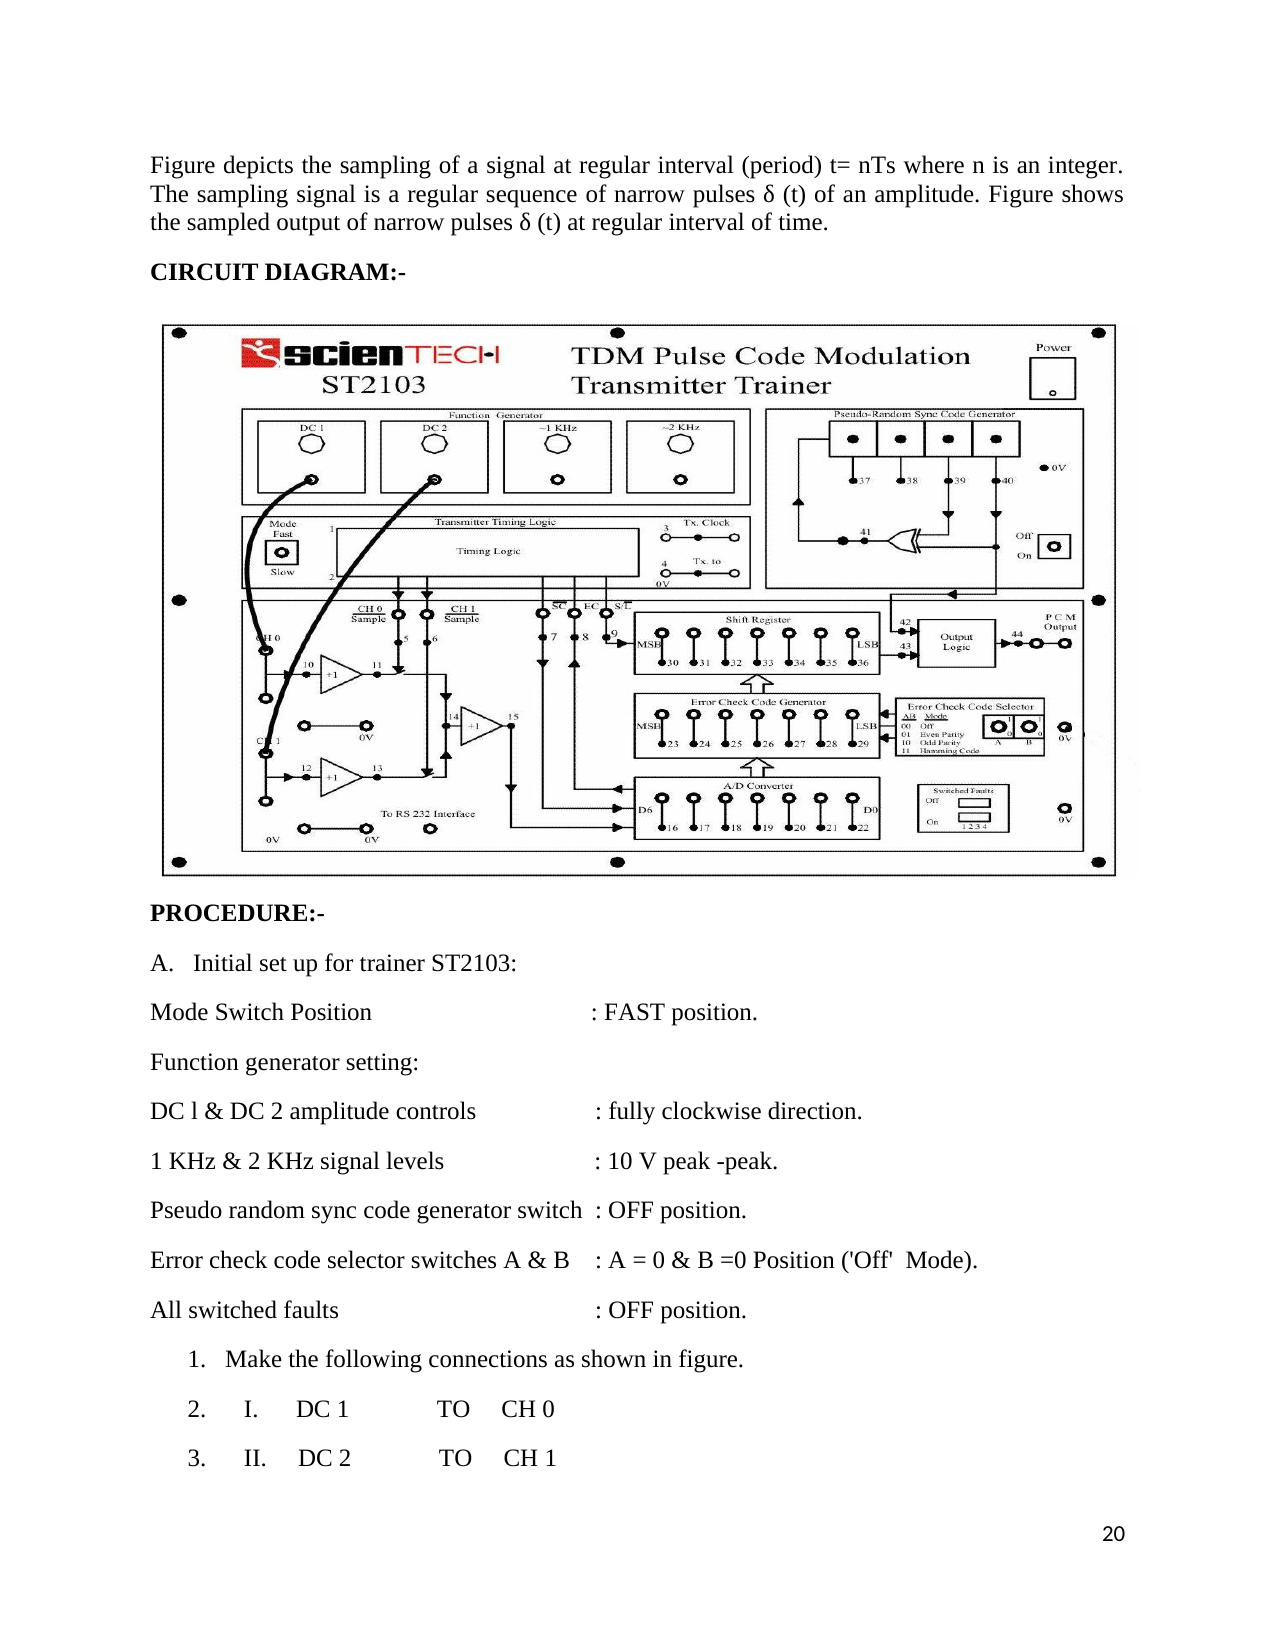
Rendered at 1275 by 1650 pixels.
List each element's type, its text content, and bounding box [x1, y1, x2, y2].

text Mode Switch Position : FAST position. [150, 997, 1125, 1026]
text 1 KHz & 2 KHz signal levels : 10 V peak -peak. [150, 1146, 1125, 1175]
text Pseudo random sync code generator switch : OFF position. [150, 1196, 1125, 1224]
text A. Initial set up for trainer ST2103: [150, 948, 1125, 976]
list I. DC 1 TO CH 0 [187, 1394, 1125, 1423]
text Error check code selector switches A & B : A = 0 & B =0 Position ('Off' Mode). [150, 1245, 1125, 1274]
list II. DC 2 TO CH 1 [187, 1443, 1125, 1472]
picture [161, 324, 1141, 878]
text All switched faults : OFF position. [150, 1295, 1125, 1323]
text CIRCUIT DIAGRAM:- [150, 257, 1125, 286]
text DC l & DC 2 amplitude controls : fully clockwise direction. [150, 1096, 1125, 1125]
list Make the following connections as shown in figure. [187, 1344, 1125, 1373]
text Function generator setting: [150, 1047, 1125, 1076]
text Figure depicts the sampling of a signal at regular interval (period) t= nTs where n is an integer. The sampling signal is a regular sequence of narrow pulses δ (t) of an amplitude. Figure shows the sampled output of narrow pulses δ (t) at regular interval of time. [150, 150, 1125, 236]
